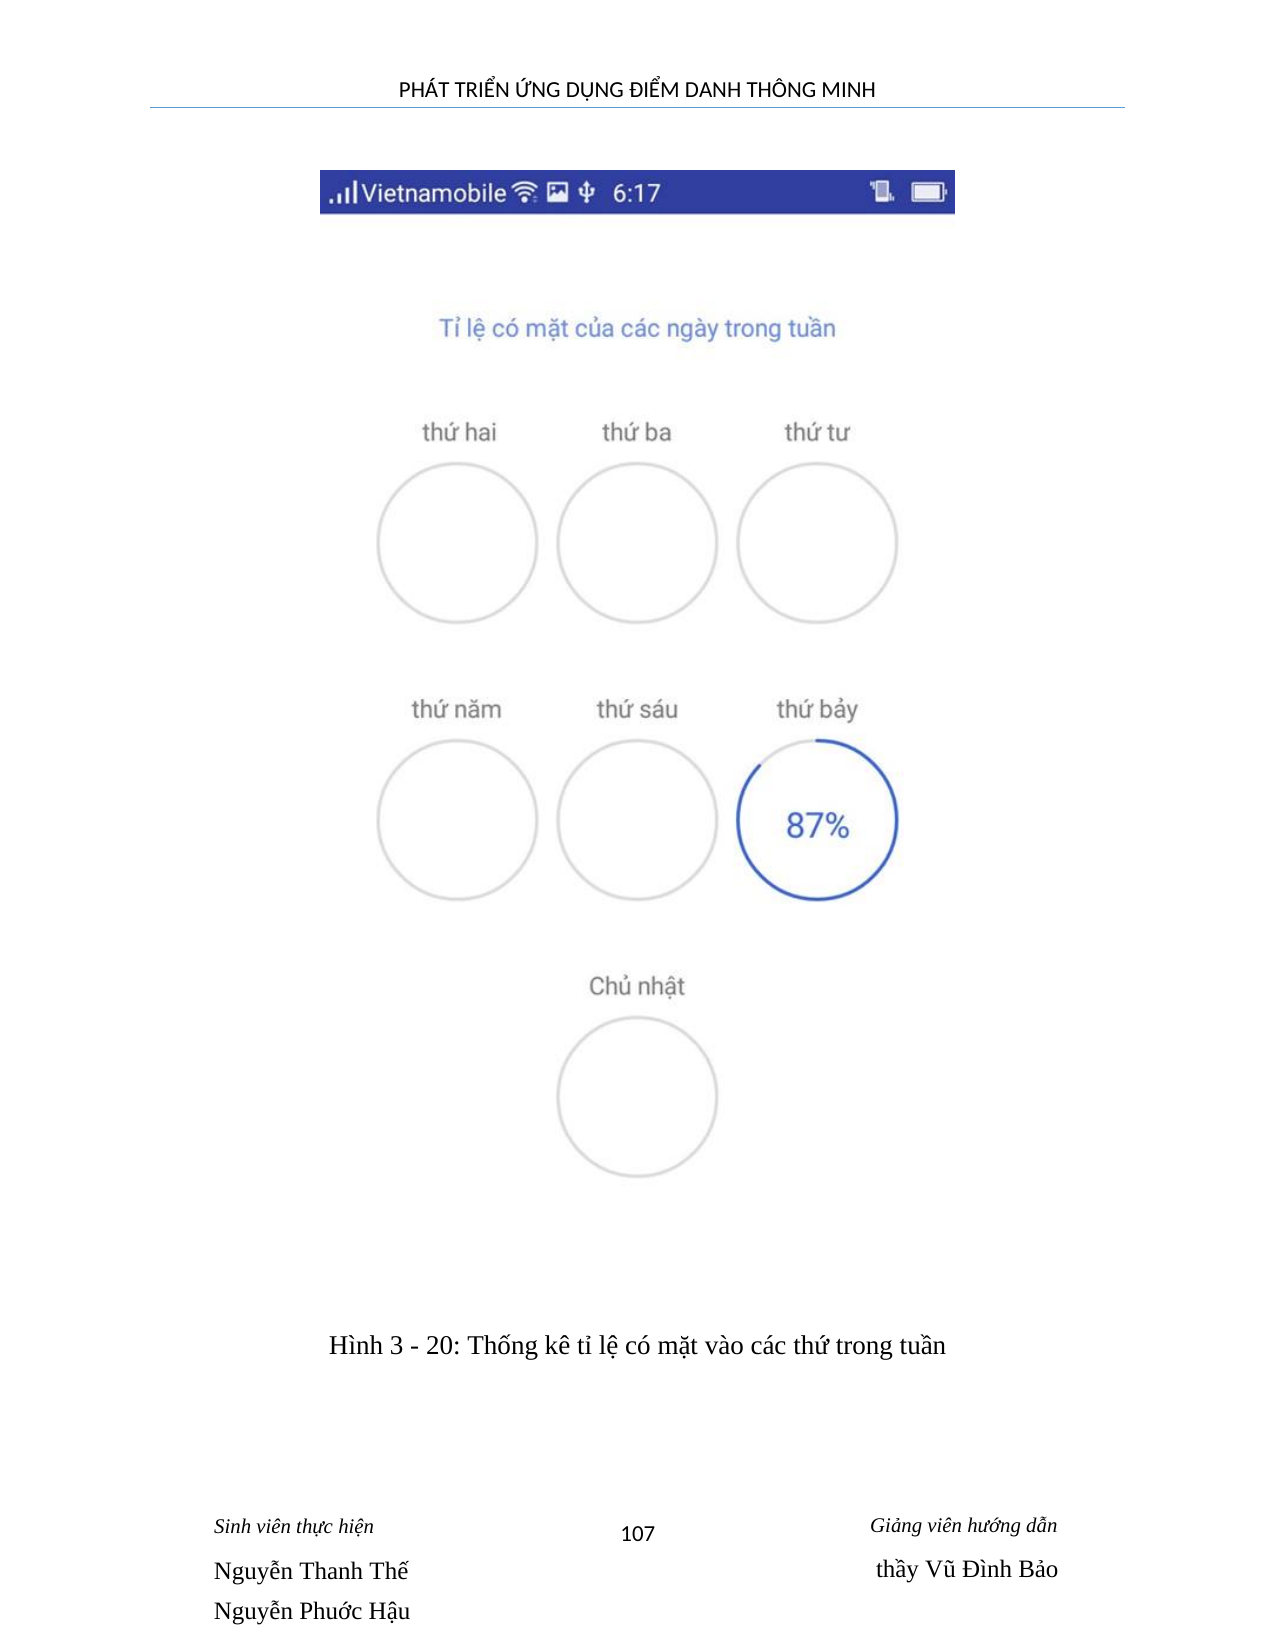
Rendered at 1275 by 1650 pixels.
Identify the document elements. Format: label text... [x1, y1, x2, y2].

picture [320, 170, 955, 1299]
text Hình 3 - 20: Thống kê tỉ lệ có mặt vào các thứ trong tuần [150, 1329, 1125, 1361]
